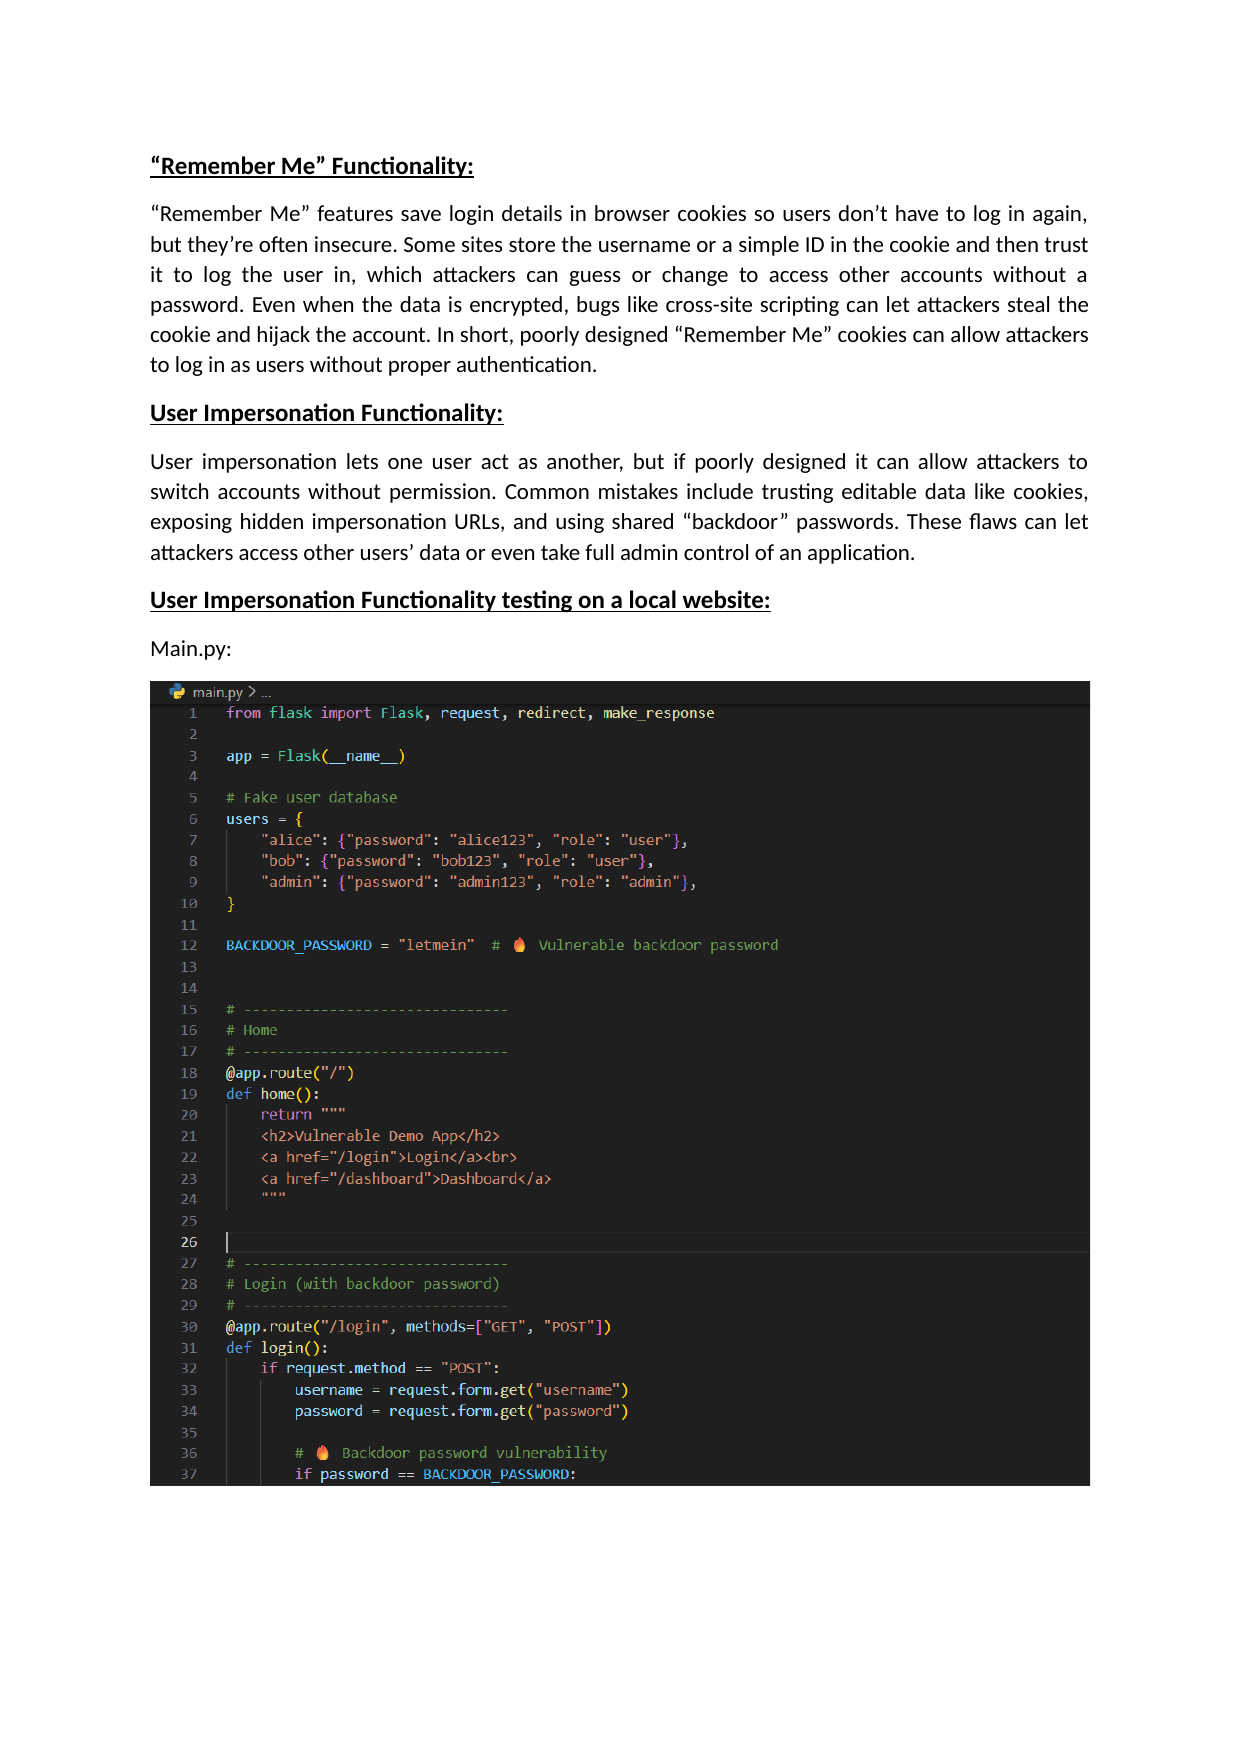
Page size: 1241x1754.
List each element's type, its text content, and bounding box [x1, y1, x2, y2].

text User Impersonation Functionality: [150, 397, 1090, 428]
text “Remember Me” features save login details in browser cookies so users don’t have to log in again, but they’re often insecure. Some sites store the username or a simple ID in the cookie and then trust it to log the user in, which attackers can guess or change to access other accounts without a password. Even when the data is encrypted, bugs like cross-site scripting can let attackers steal the cookie and hijack the account. In short, poorly designed “Remember Me” cookies can allow attackers to log in as users without proper authentication. [150, 199, 1090, 379]
text User impersonation lets one user act as another, but if poorly designed it can allow attackers to switch accounts without permission. Common mistakes include trusting editable data like cookies, exposing hidden impersonation URLs, and using shared “backdoor” passwords. These flaws can let attackers access other users’ data or even take full admin control of an application. [150, 447, 1090, 566]
picture [150, 681, 1091, 1486]
text “Remember Me” Functionality: [150, 150, 1090, 181]
text Main.py: [150, 634, 1090, 662]
text User Impersonation Functionality testing on a local website: [150, 584, 1090, 615]
